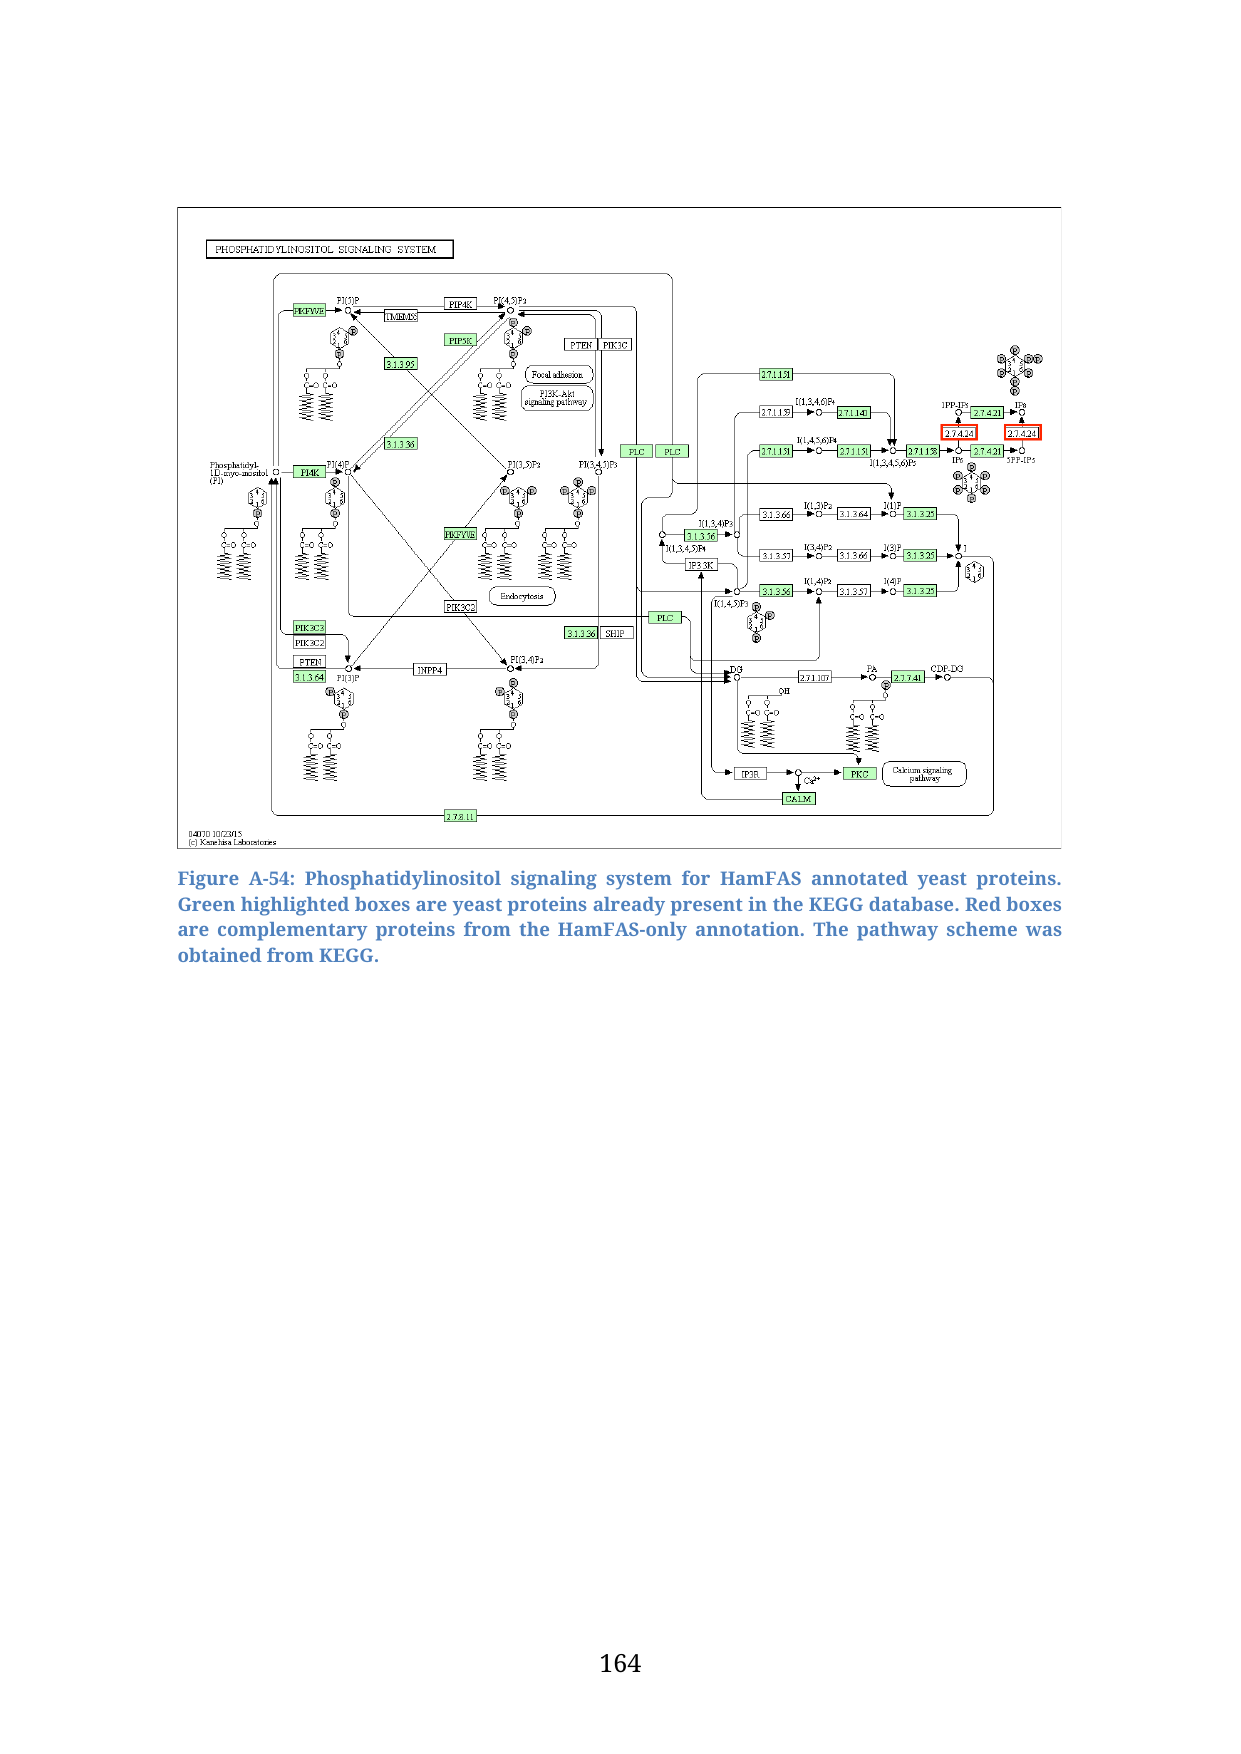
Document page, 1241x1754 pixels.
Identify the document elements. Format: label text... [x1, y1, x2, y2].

picture [177, 207, 1062, 849]
